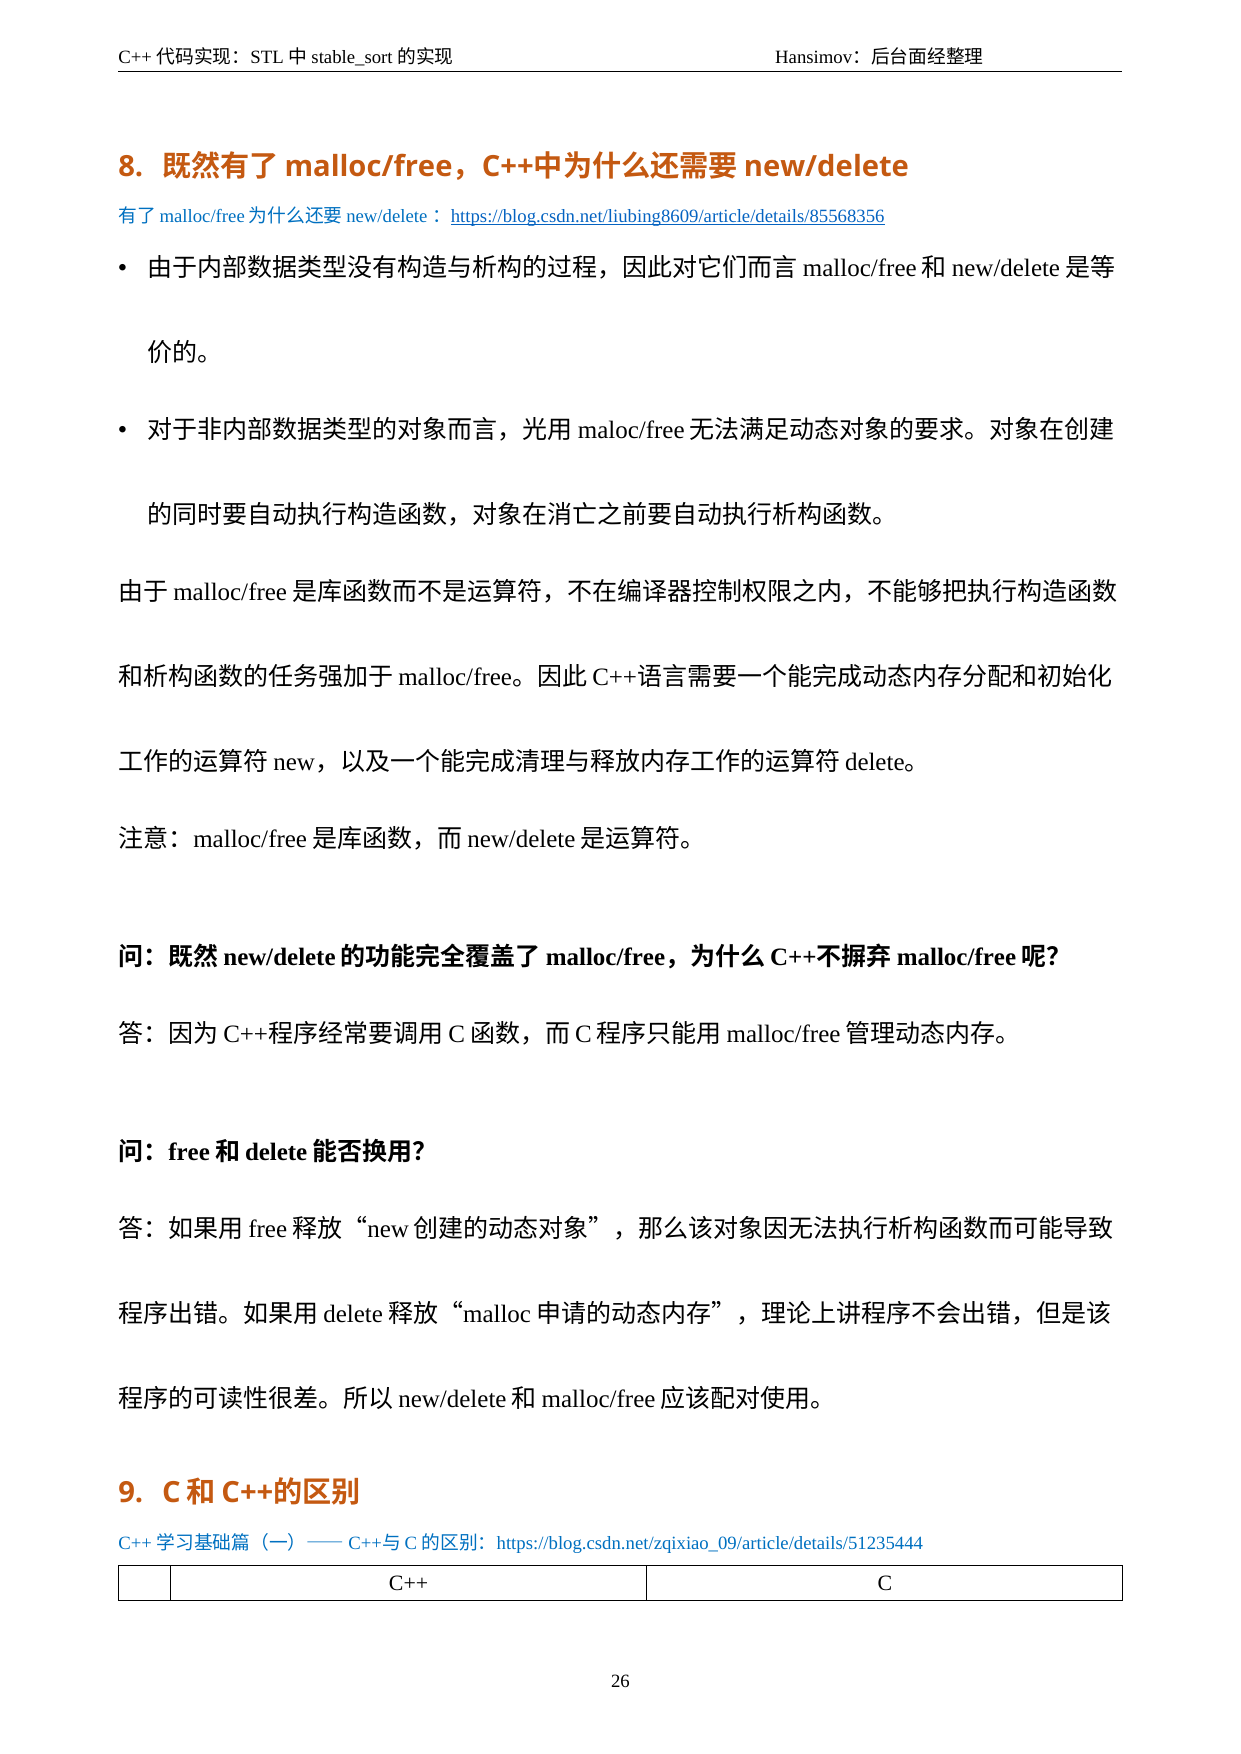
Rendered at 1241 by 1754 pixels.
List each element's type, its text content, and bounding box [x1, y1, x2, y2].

text 问：既然new/delete的功能完全覆盖了malloc/free，为什么C++不摒弃malloc/free呢？ [118, 920, 1122, 988]
text 对于非内部数据类型的对象而言，光用maloc/free无法满足动态对象的要求。对象在创建的同时要自动执行构造函数，对象在消亡之前要自动执行析构函数。 [118, 394, 1122, 546]
table_header C++ [171, 1566, 646, 1600]
subtitle C和C++的区别 [118, 1456, 1122, 1524]
list 有了malloc/free为什么还要new/delete ：https://blog.csdn.net/liubing8609/article/details/85568356 [118, 198, 1122, 232]
text 由于内部数据类型没有构造与析构的过程，因此对它们而言malloc/free和new/delete是等价的。 [118, 232, 1122, 384]
table_header C [647, 1566, 1122, 1600]
text 答：因为C++程序经常要调用C函数，而C程序只能用malloc/free管理动态内存。 [118, 997, 1122, 1065]
text 由于malloc/free是库函数而不是运算符，不在编译器控制权限之内，不能够把执行构造函数和析构函数的任务强加于malloc/free。因此C++语言需要一个能完成动态内存分配和初始化工作的运算符new，以及一个能完成清理与释放内存工作的运算符delete。 [118, 556, 1122, 793]
text 答：如果用free释放“new创建的动态对象”，那么该对象因无法执行析构函数而可能导致程序出错。如果用delete释放“malloc申请的动态内存”，理论上讲程序不会出错，但是该程序的可读性很差。所以new/delete和malloc/free应该配对使用。 [118, 1192, 1122, 1430]
table_header [119, 1566, 170, 1600]
text 注意：malloc/free是库函数，而new/delete是运算符。 [118, 802, 1122, 870]
subtitle 既然有了malloc/free，C++中为什么还需要new/delete [118, 130, 1122, 198]
text C++ 学习基础篇（一）—— C++与C 的区别：https://blog.csdn.net/zqixiao_09/article/details/51235444 [118, 1524, 1122, 1558]
text 问：free和delete能否换用？ [118, 1116, 1122, 1183]
